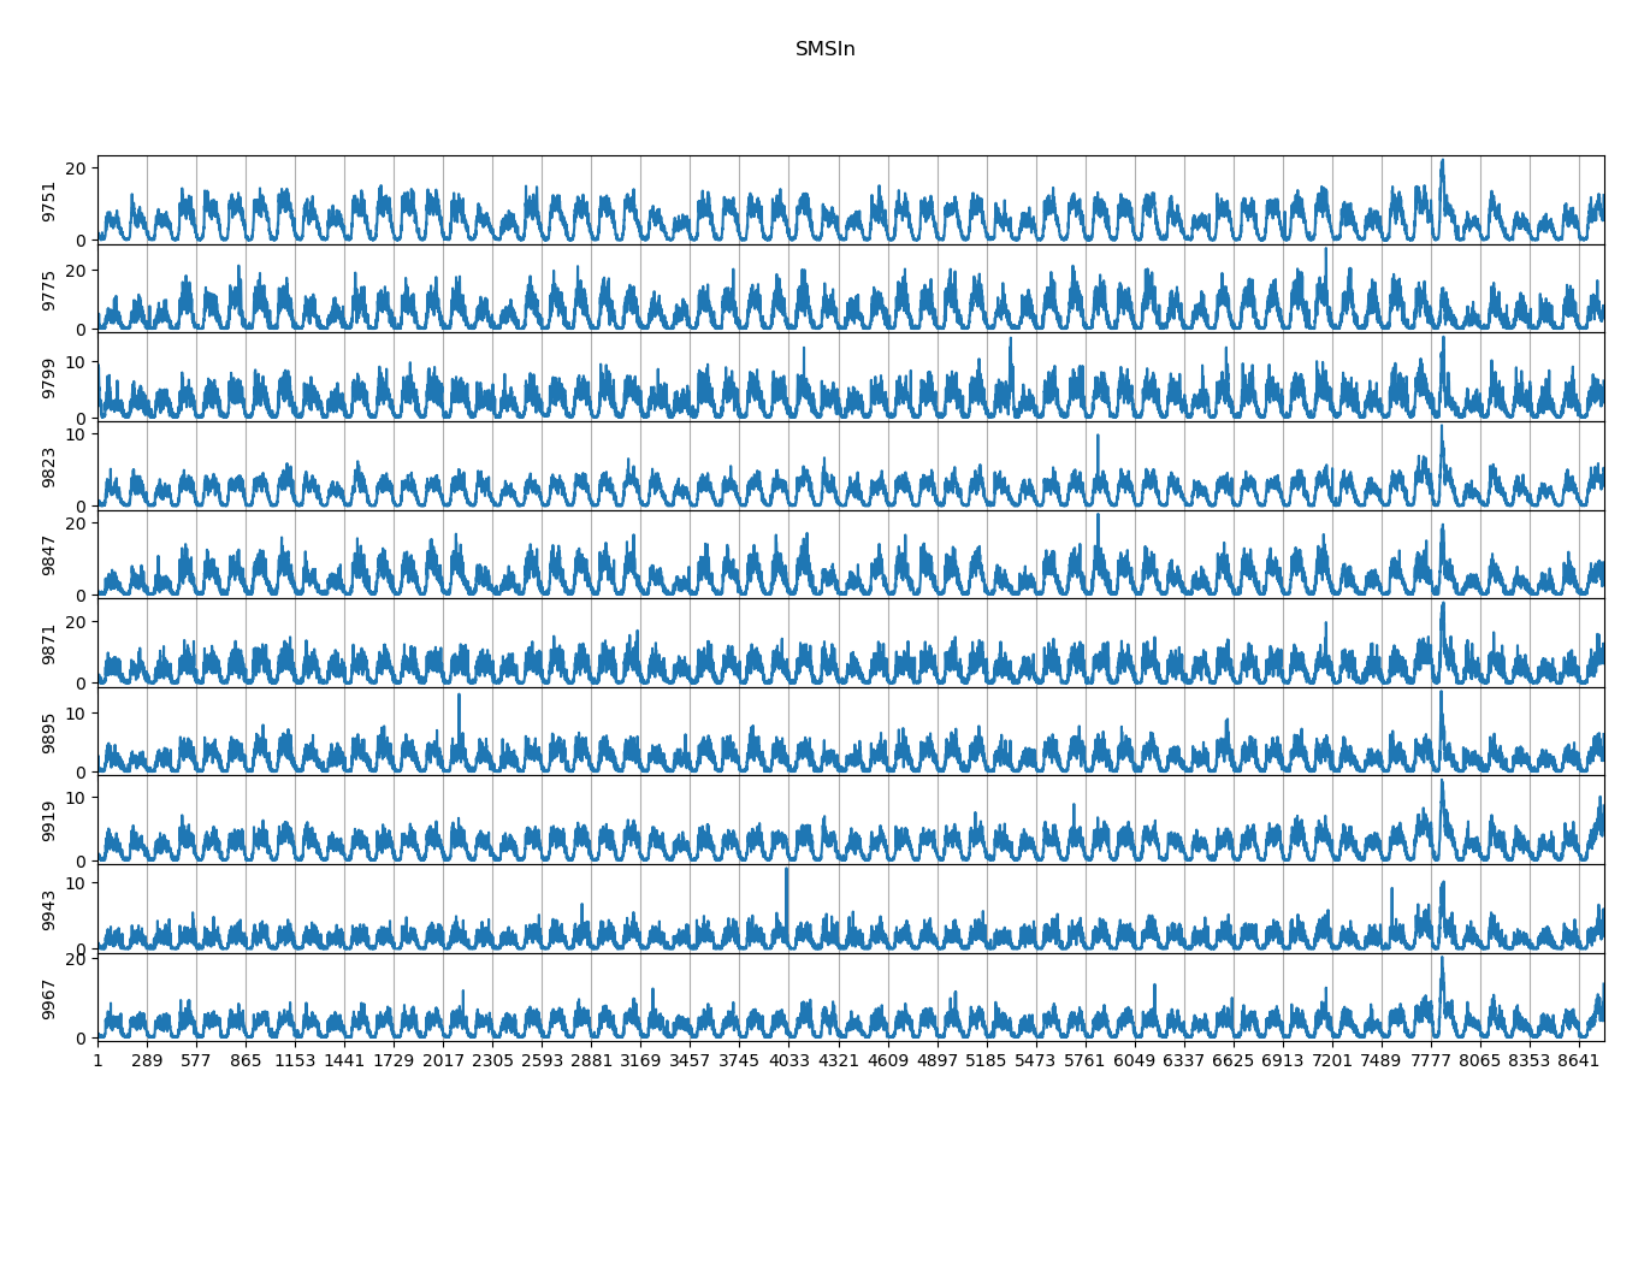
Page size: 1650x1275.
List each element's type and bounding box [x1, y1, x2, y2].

picture [29, 29, 1620, 1082]
